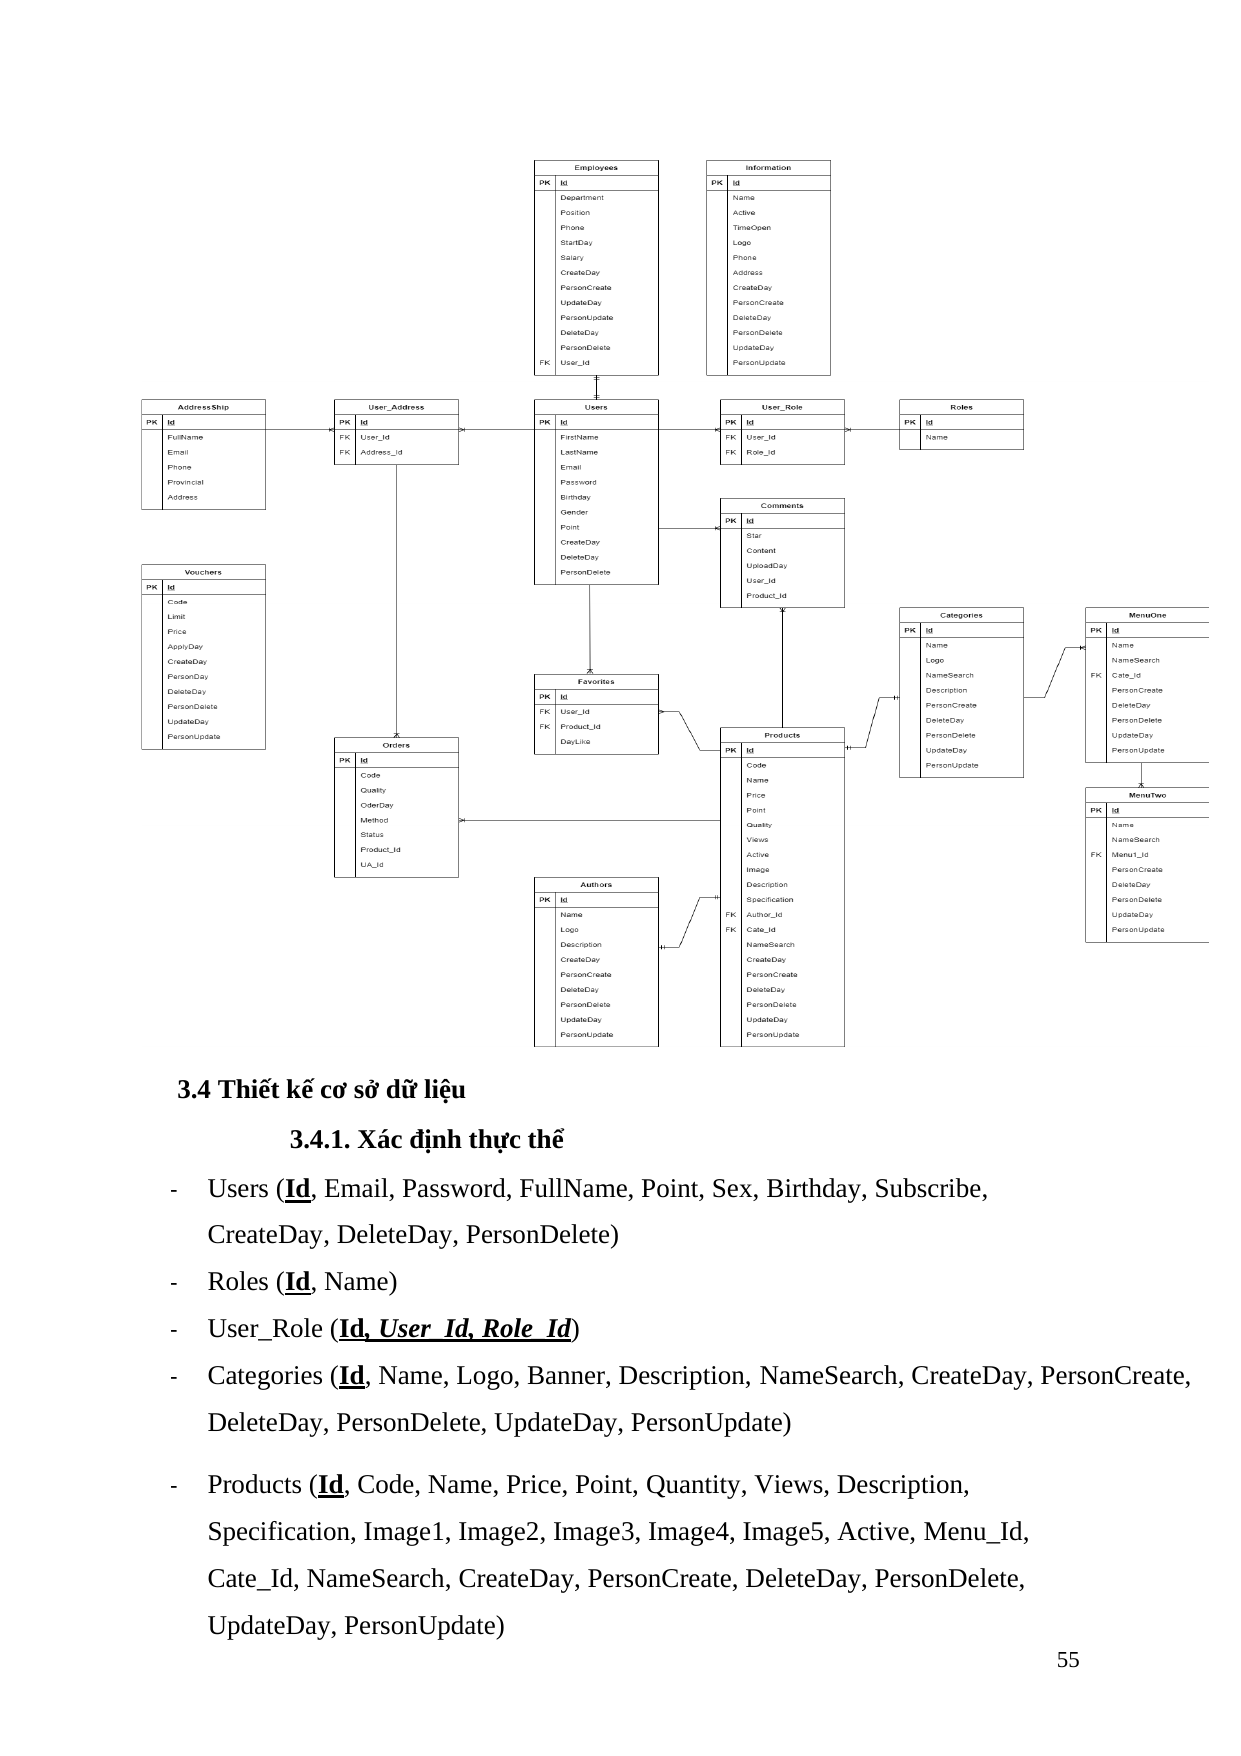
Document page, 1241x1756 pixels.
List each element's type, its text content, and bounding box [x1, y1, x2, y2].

list User_Role (Id, User_Id, Role_Id) [170, 1312, 1209, 1343]
subtitle 3.4 Thiết kế cơ sở dữ liệu [177, 1073, 1209, 1104]
list Categories (Id, Name, Logo, Banner, Description, NameSearch, CreateDay, PersonCreate, DeleteDay, PersonDelete, UpdateDay, PersonUpdate) [170, 1359, 1209, 1437]
list 3.4.1. Xác định thực thể [289, 1123, 1030, 1154]
list Users (Id, Email, Password, FullName, Point, Sex, Birthday, Subscribe, CreateDay, DeleteDay, PersonDelete) [170, 1172, 1030, 1250]
list Products (Id, Code, Name, Price, Point, Quantity, Views, Description, Specification, Image1, Image2, Image3, Image4, Image5, Active, Menu_Id, Cate_Id, NameSearch, CreateDay, PersonCreate, DeleteDay, PersonDelete, UpdateDay, PersonUpdate) [170, 1468, 1089, 1640]
picture [141, 160, 1209, 1047]
list Roles (Id, Name) [170, 1266, 1209, 1297]
